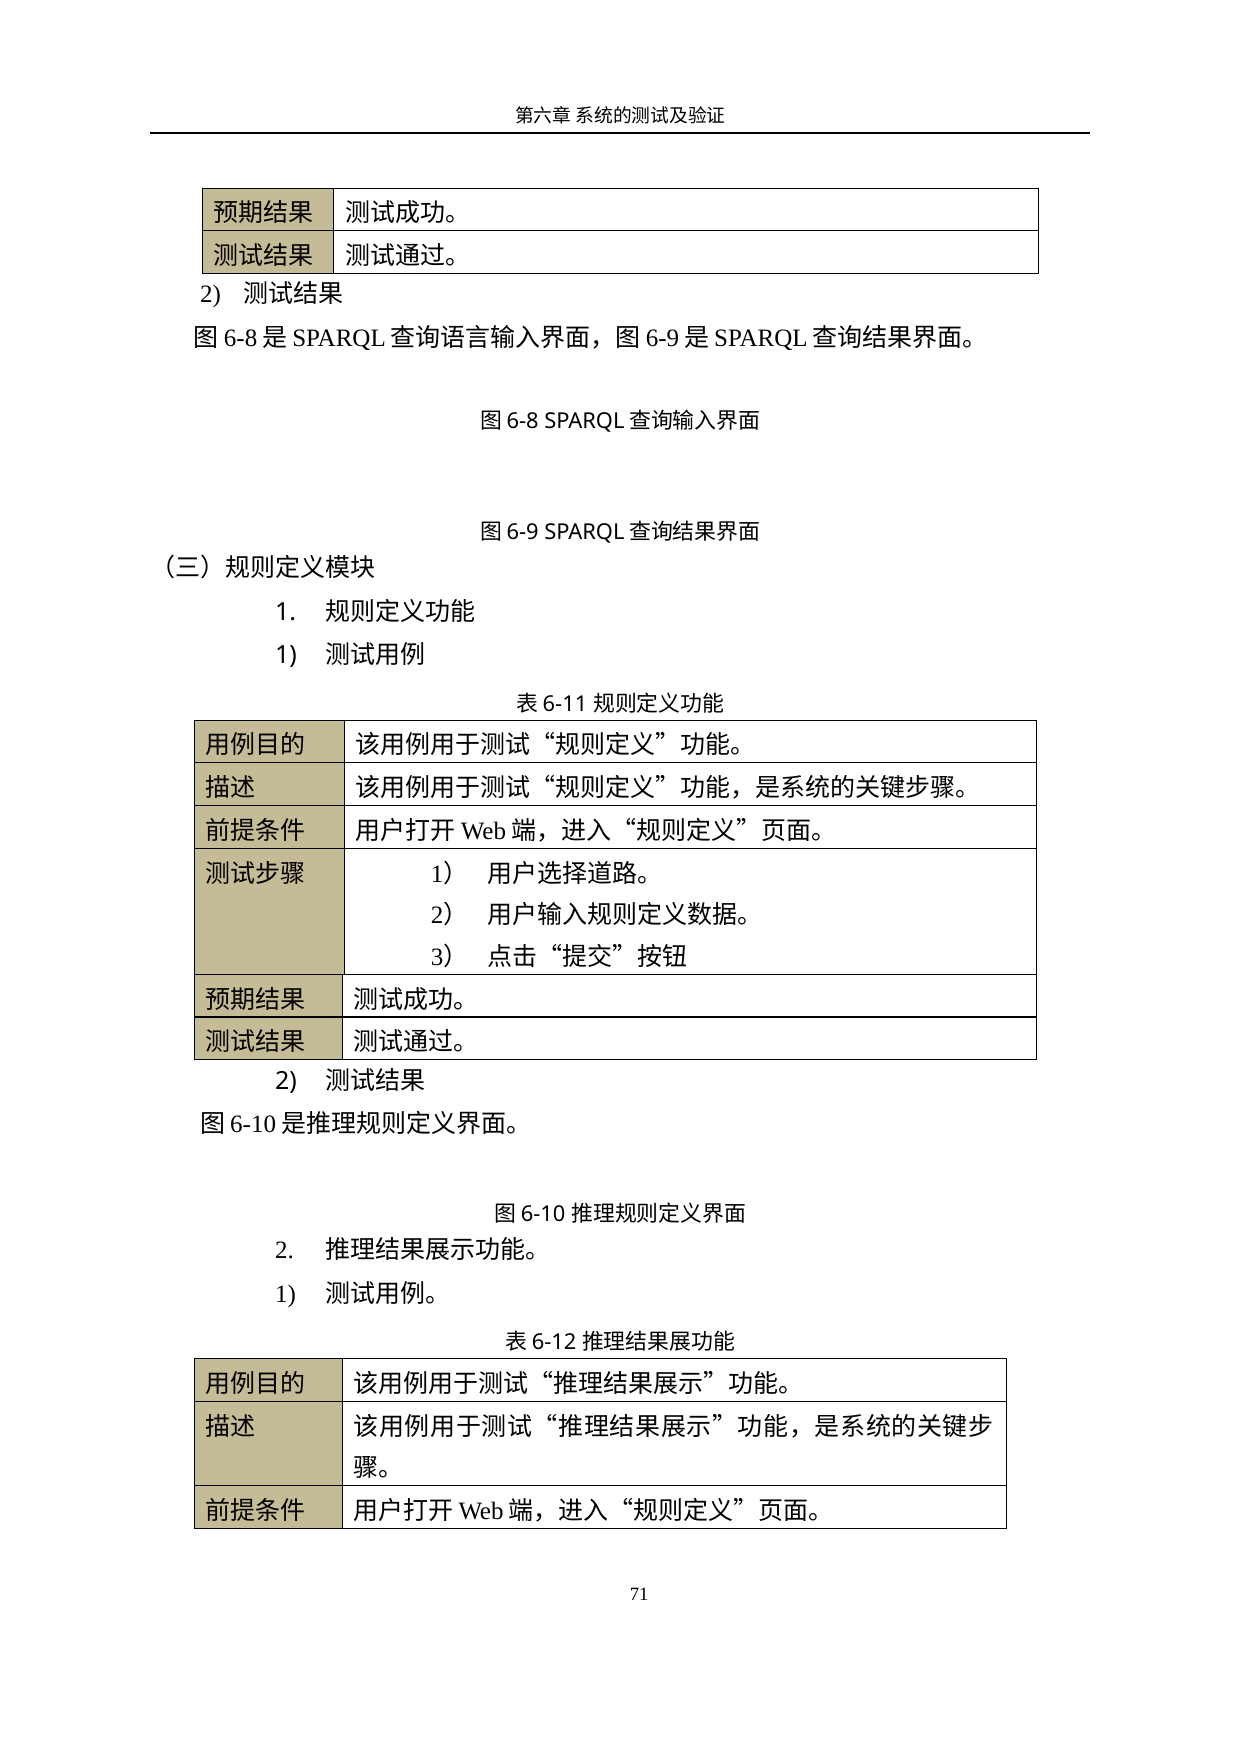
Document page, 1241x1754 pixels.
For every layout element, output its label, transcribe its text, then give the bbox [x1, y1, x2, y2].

table_header 该用例用于测试“推理结果展示”功能。 [343, 1359, 1006, 1401]
table_cell 用户打开Web端，进入“规则定义”页面。 [345, 806, 1036, 848]
table_cell 描述 [195, 1402, 342, 1485]
table_cell 用户选择道路。 用户输入规则定义数据。 点击“提交”按钮 [345, 849, 1036, 974]
table_cell 预期结果 [203, 189, 333, 230]
text 图6-8是SPARQL查询语言输入界面，图6-9是SPARQL查询结果界面。 [150, 317, 1090, 354]
table_cell 测试结果 [203, 231, 333, 273]
table_cell 该用例用于测试“规则定义”功能，是系统的关键步骤。 [345, 763, 1036, 805]
text 图6-10是推理规则定义界面。 [150, 1104, 1090, 1140]
table_header 用例目的 [195, 721, 344, 762]
list 测试用例。 [225, 1273, 1090, 1309]
text （三）规则定义模块 [150, 548, 1090, 584]
text 图6-8 SPARQL查询输入界面 [150, 395, 1090, 437]
table_cell 预期结果 [195, 975, 342, 1016]
table_cell 用户打开Web端，进入“规则定义”页面。 [343, 1486, 1006, 1528]
table_cell 前提条件 [195, 806, 344, 848]
list 规则定义功能 [225, 591, 1090, 627]
table_header 用例目的 [195, 1359, 342, 1401]
table_cell 描述 [195, 763, 344, 805]
table_cell 测试通过。 [343, 1018, 1036, 1059]
list 测试用例 [225, 634, 1090, 671]
text 表6-12 推理结果展功能 [150, 1316, 1090, 1358]
text 图6-9 SPARQL查询结果界面 [150, 506, 1090, 548]
table_cell 测试成功。 [343, 975, 1036, 1016]
table_cell 测试成功。 [334, 189, 1038, 230]
table_cell 该用例用于测试“推理结果展示”功能，是系统的关键步骤。 [343, 1402, 1006, 1485]
text 表6-11 规则定义功能 [150, 678, 1090, 719]
table_header 该用例用于测试“规则定义”功能。 [345, 721, 1036, 762]
list 测试结果 [200, 274, 1090, 310]
table_cell 测试结果 [195, 1018, 342, 1059]
table_cell 测试通过。 [334, 231, 1038, 273]
table_cell 测试步骤 [195, 849, 344, 974]
list 推理结果展示功能。 [225, 1229, 1090, 1266]
list 测试结果 [225, 1060, 1090, 1096]
text 图6-10 推理规则定义界面 [150, 1188, 1090, 1229]
table_cell 前提条件 [195, 1486, 342, 1528]
